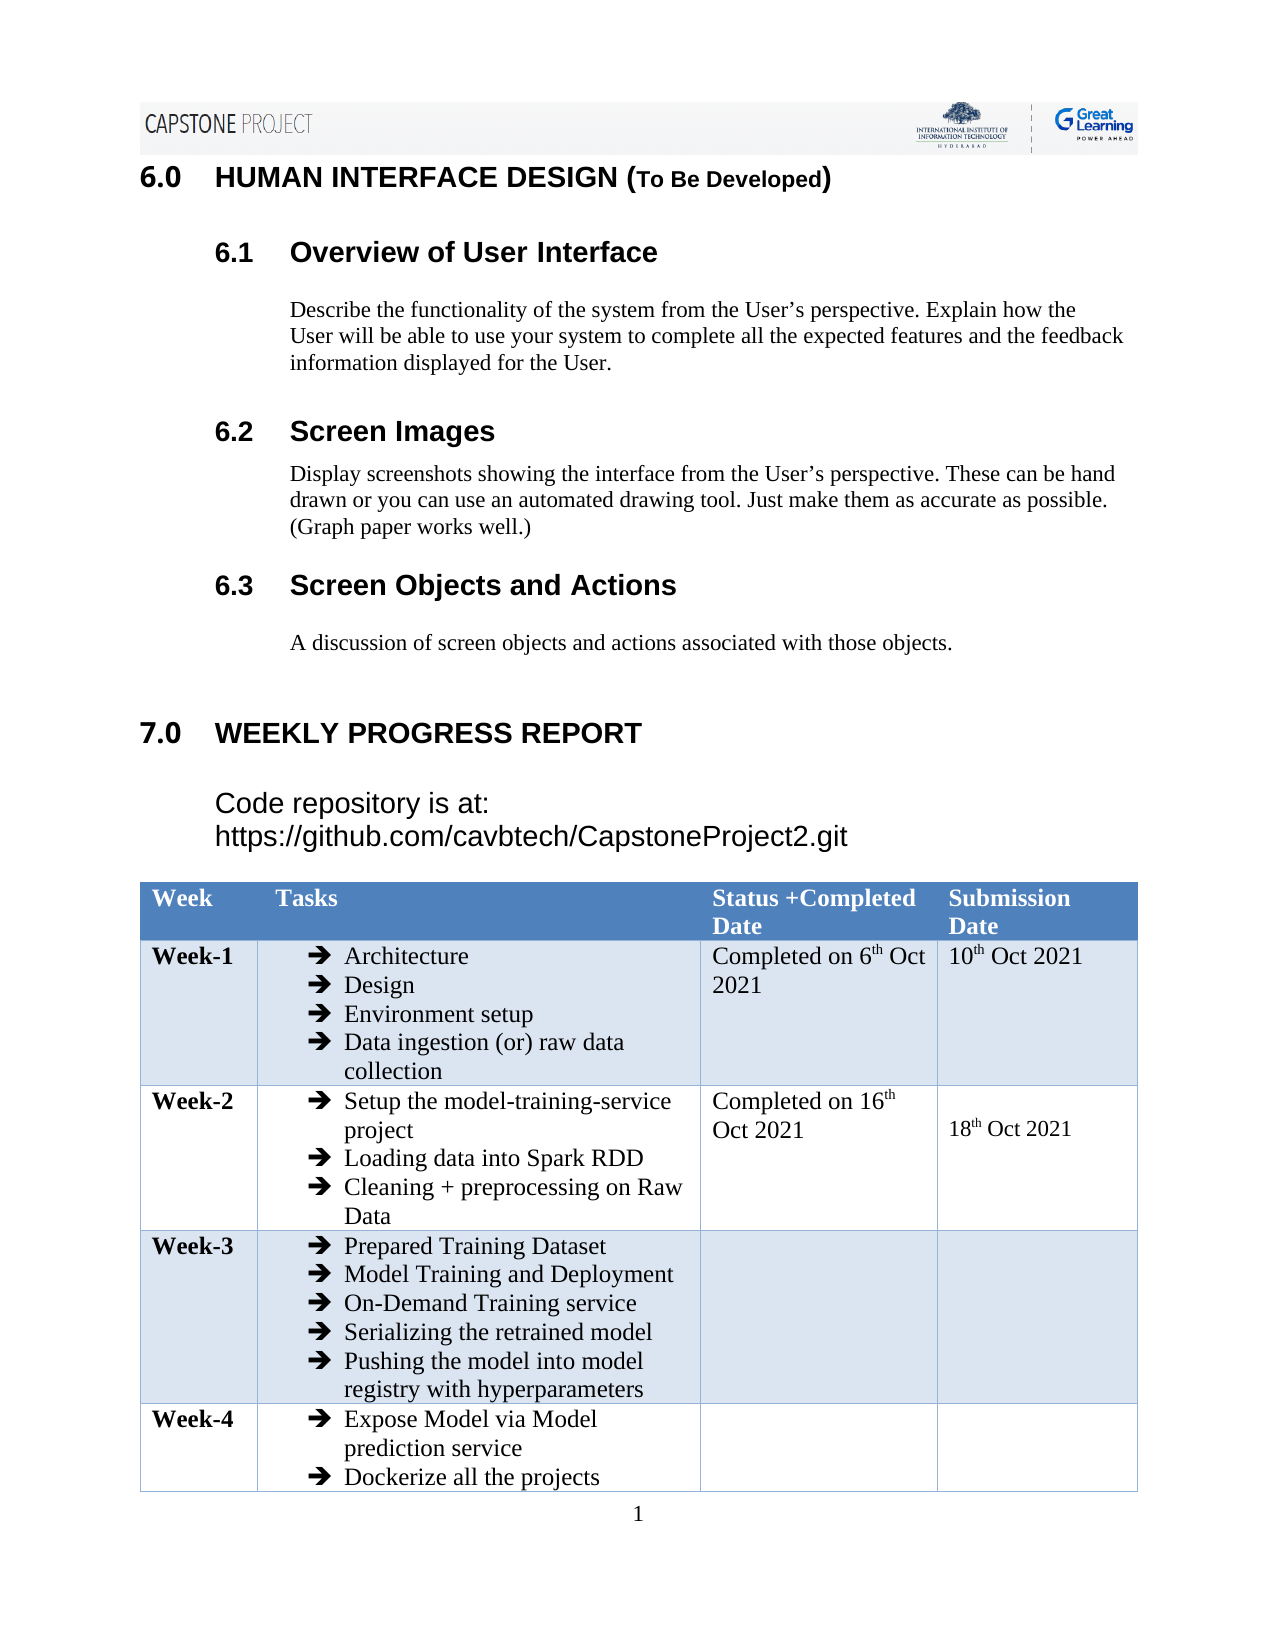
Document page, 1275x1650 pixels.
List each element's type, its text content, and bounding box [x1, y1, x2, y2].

table_cell Week-1 [141, 941, 257, 1085]
table_cell [938, 1404, 1137, 1491]
subtitle Code repository is at: https://github.com/cavbtech/CapstoneProject2.git [214, 786, 1137, 853]
picture [140, 102, 1138, 155]
table_cell Completed on 6th Oct 2021 [701, 941, 937, 1085]
table_cell Week-2 [141, 1086, 257, 1230]
subtitle Overview of User Interface [214, 235, 1137, 269]
table_header Week [141, 883, 257, 940]
table_header Status +Completed Date [701, 883, 937, 940]
table_cell [701, 1231, 937, 1403]
table_cell Week-3 [141, 1231, 257, 1403]
table_header Submission Date [938, 883, 1137, 940]
table_cell Architecture Design Environment setup Data ingestion (or) raw data collection [258, 941, 700, 1085]
table_cell Completed on 16th Oct 2021 [701, 1086, 937, 1230]
subtitle Screen Objects and Actions [214, 568, 1137, 601]
text Describe the functionality of the system from the User’s perspective. Explain how the User will be able to use your system to complete all the expected features and the feedback information displayed for the User. [214, 296, 1125, 375]
text A discussion of screen objects and actions associated with those objects. [214, 629, 1137, 655]
table_cell Week-4 [141, 1404, 257, 1491]
subtitle HUMAN INTERFACE DESIGN (To Be Developed) [139, 156, 1137, 196]
table_cell Prepared Training Dataset Model Training and Deployment On-Demand Training service Serializing the retrained model Pushing the model into model registry with hyperparameters [258, 1231, 700, 1403]
table_cell 18th Oct 2021 [938, 1086, 1137, 1230]
table_cell Setup the model-training-service project Loading data into Spark RDD Cleaning + preprocessing on Raw Data [258, 1086, 700, 1230]
table_cell Expose Model via Model prediction service Dockerize all the projects UI Integration [258, 1404, 700, 1491]
table_cell [938, 1231, 1137, 1403]
subtitle WEEKLY PROGRESS REPORT [139, 712, 1137, 752]
table_header Tasks [258, 883, 700, 940]
table_cell 10th Oct 2021 [938, 941, 1137, 1085]
text Display screenshots showing the interface from the User’s perspective. These can be hand­ drawn or you can use an automated drawing tool. Just make them as accurate as possible. (Graph paper works well.) [214, 460, 1124, 539]
table_cell [701, 1404, 937, 1491]
subtitle Screen Images [214, 414, 1137, 447]
